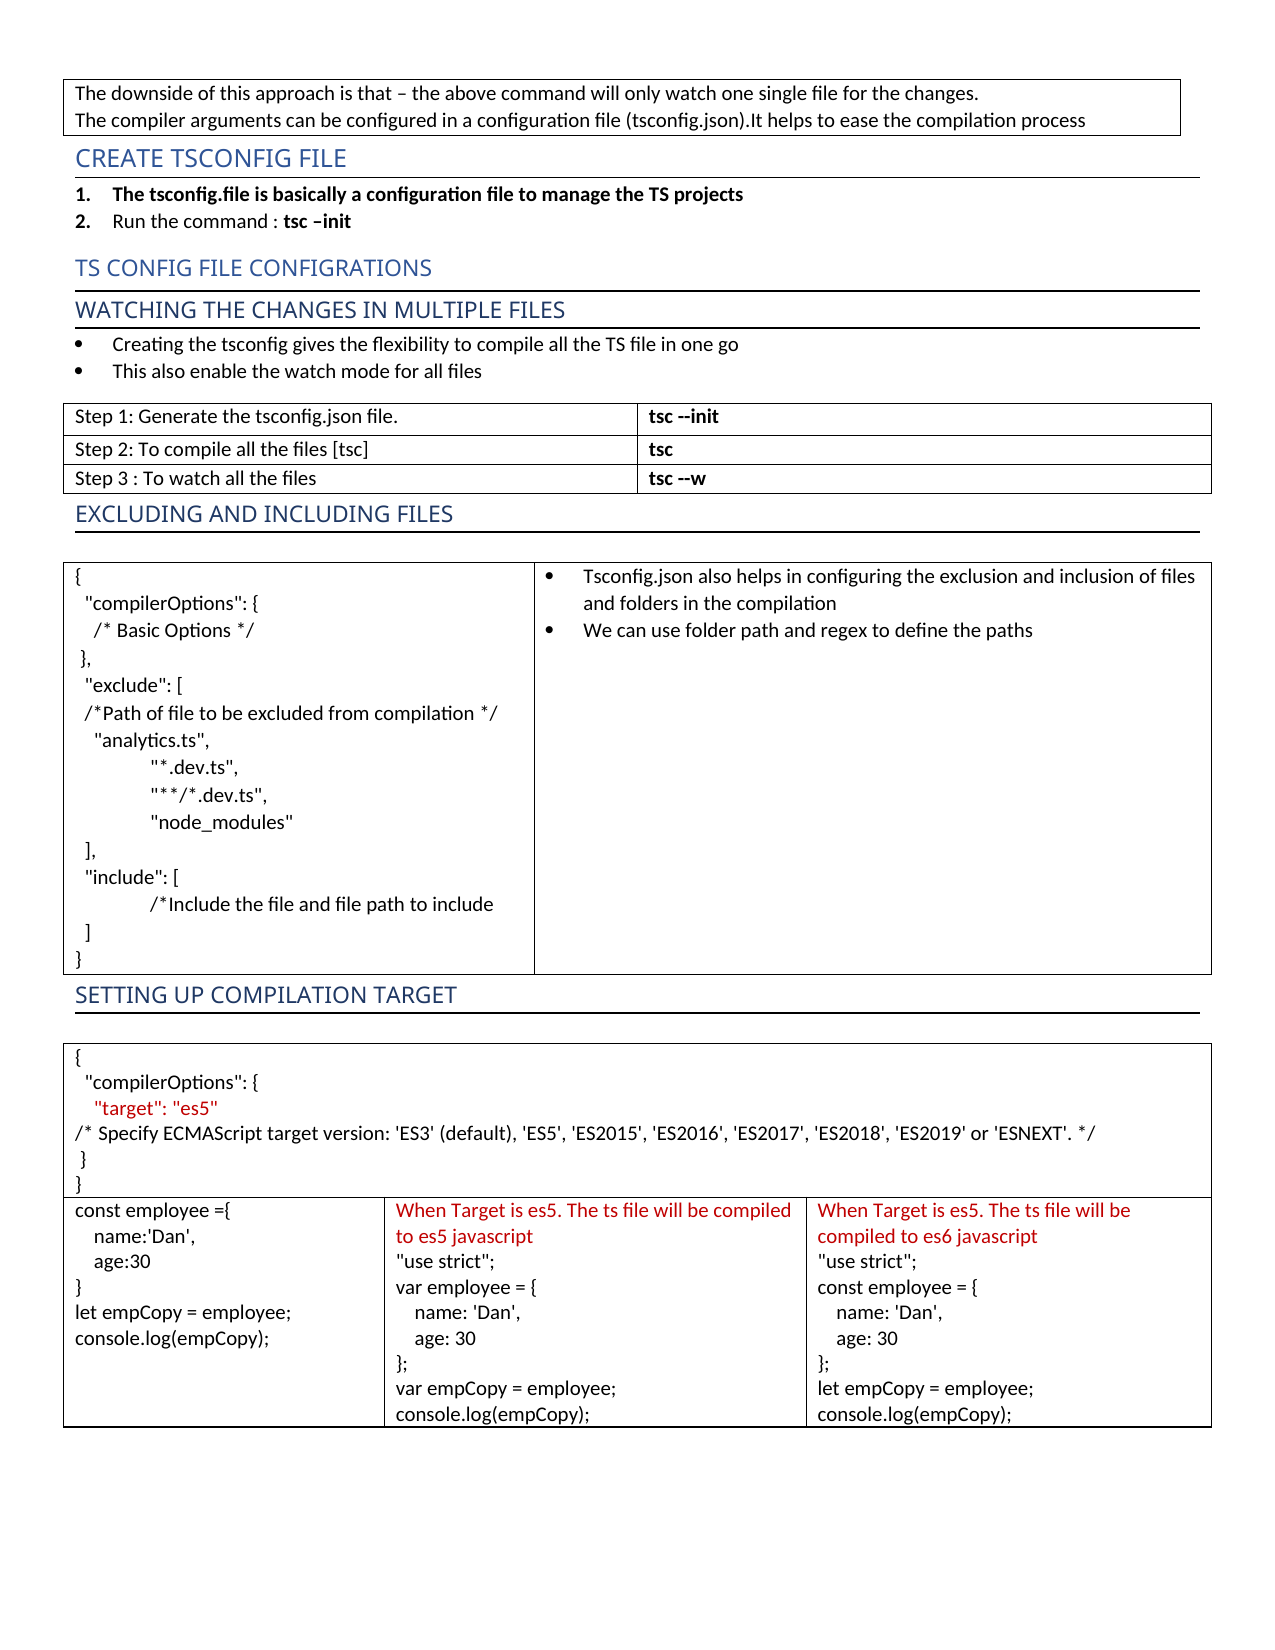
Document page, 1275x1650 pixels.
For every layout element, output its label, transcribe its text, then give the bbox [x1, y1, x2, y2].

table_cell Step 2: To compile all the files [tsc] [64, 436, 637, 464]
list The tsconfig.file is basically a configuration file to manage the TS projects [75, 181, 1200, 206]
table_cell const employee ={ name:'Dan', age:30 } let empCopy = employee; console.log(empCopy); [64, 1198, 384, 1426]
subtitle SETTING UP COMPILATION TARGET [75, 979, 1200, 1012]
table_cell The downside of this approach is that – the above command will only watch one single file for the changes. The compiler arguments can be configured in a configuration file (tsconfig.json).It helps to ease the compilation process [64, 80, 1180, 135]
subtitle CREATE TSCONFIG FILE [75, 140, 1200, 177]
subtitle EXCLUDING AND INCLUDING FILES [75, 498, 1200, 531]
table_header Step 1: Generate the tsconfig.json file. [64, 404, 637, 435]
list This also enable the watch mode for all files [75, 358, 1200, 384]
table_cell When Target is es5. The ts file will be compiled to es5 javascript "use strict"; var employee = { name: 'Dan', age: 30 }; var empCopy = employee; console.log(empCopy); [385, 1198, 806, 1426]
table_cell When Target is es5. The ts file will be compiled to es6 javascript "use strict"; const employee = { name: 'Dan', age: 30 }; let empCopy = employee; console.log(empCopy); [807, 1198, 1211, 1426]
table_cell tsc [638, 436, 1211, 464]
subtitle WATCHING THE CHANGES IN MULTIPLE FILES [75, 292, 1200, 327]
subtitle TS CONFIG FILE CONFIGRATIONS [75, 252, 1200, 283]
list Creating the tsconfig gives the flexibility to compile all the TS file in one go [75, 331, 1200, 357]
table_header { "compilerOptions": { /* Basic Options */ }, "exclude": [ /*Path of file to be excluded from compilation */ "analytics.ts", "*.dev.ts", "**/*.dev.ts", "node_modules" ], "include": [ /*Include the file and file path to include ] } [64, 563, 534, 974]
table_header { "compilerOptions": { "target": "es5" /* Specify ECMAScript target version: 'ES3' (default), 'ES5', 'ES2015', 'ES2016', 'ES2017', 'ES2018', 'ES2019' or 'ESNEXT'. */ } } [64, 1044, 1211, 1197]
table_cell Step 3 : To watch all the files [64, 465, 637, 492]
table_header Tsconfig.json also helps in configuring the exclusion and inclusion of files and folders in the compilation We can use folder path and regex to define the paths [535, 563, 1211, 974]
table_cell tsc --w [638, 465, 1211, 492]
table_header tsc --init [638, 404, 1211, 435]
list Run the command : tsc –init [75, 208, 1200, 233]
